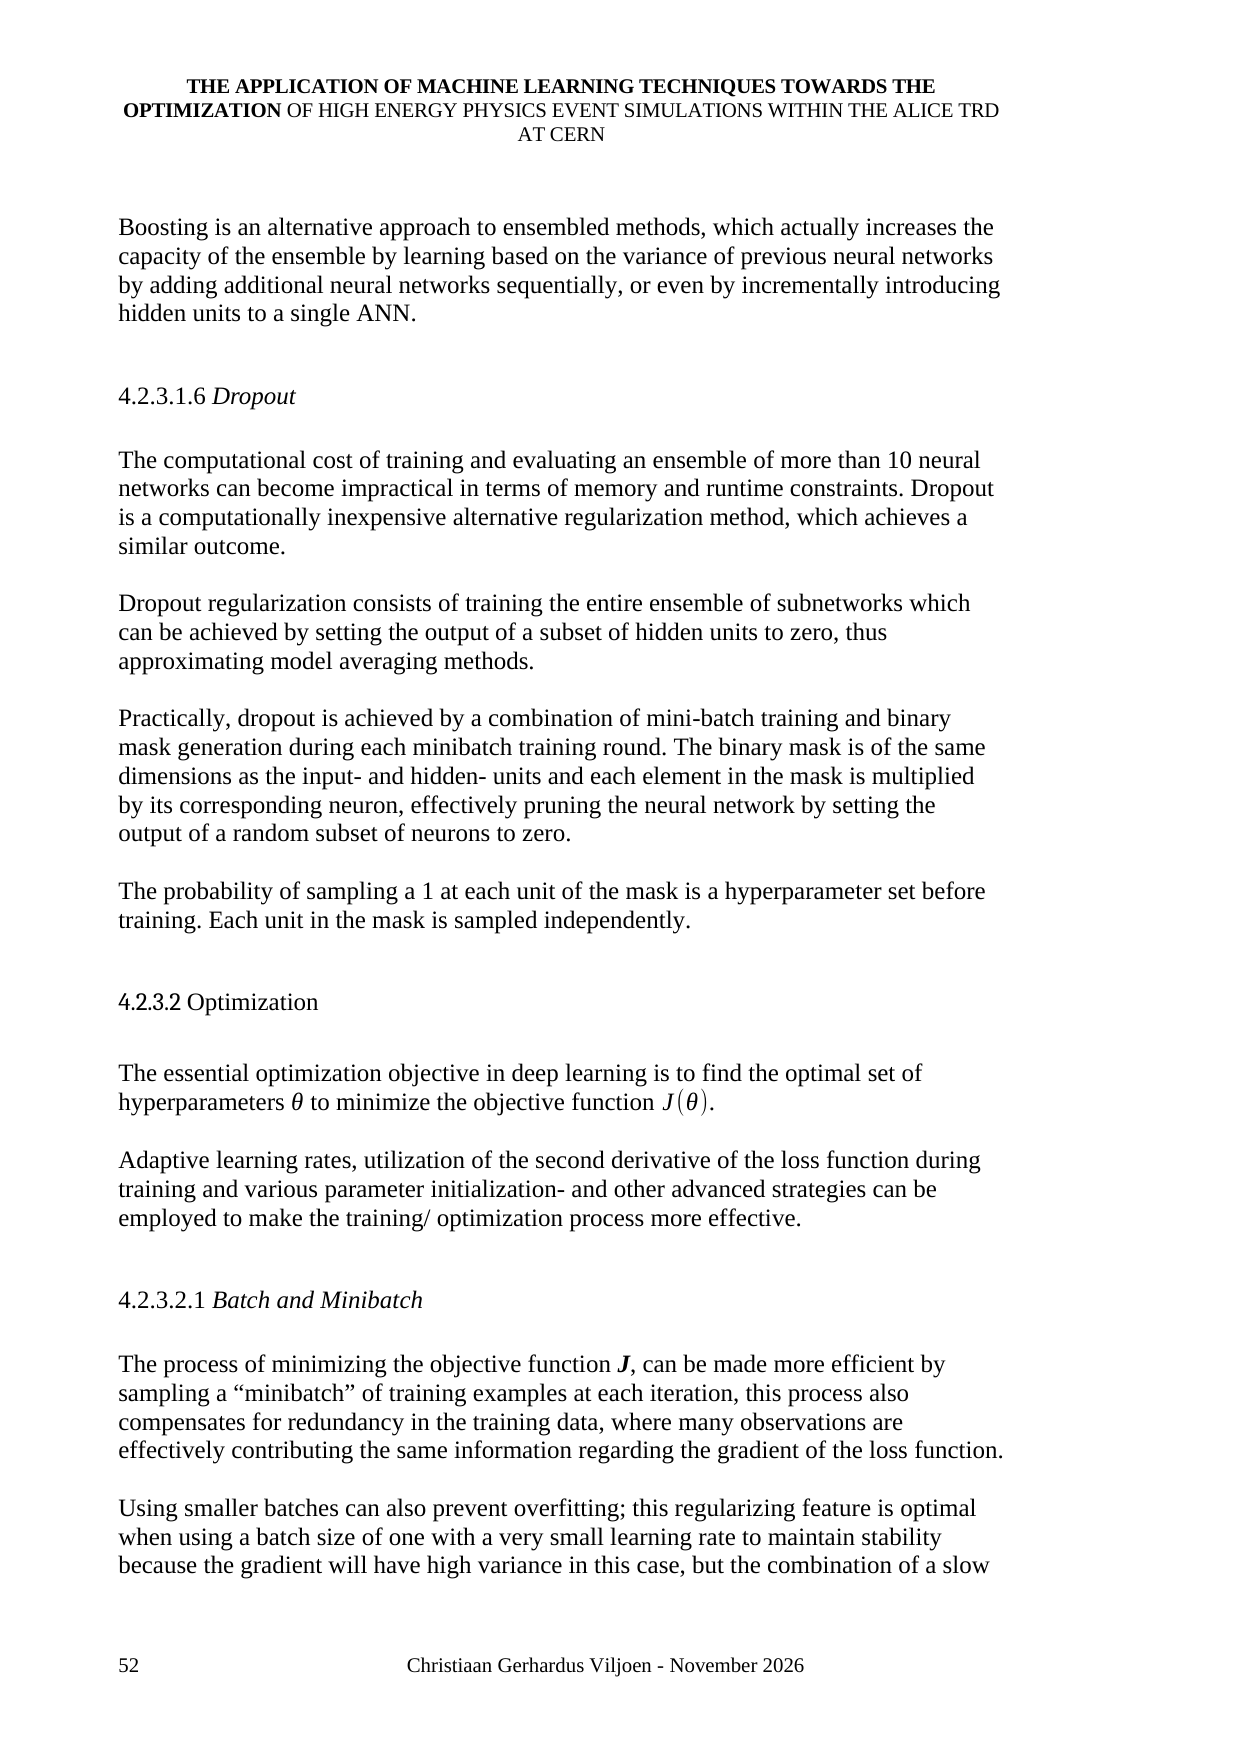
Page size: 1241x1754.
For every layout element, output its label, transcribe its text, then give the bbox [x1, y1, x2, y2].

text The process of minimizing the objective function J, can be made more efficient by sampling a “minibatch” of training examples at each iteration, this process also compensates for redundancy in the training data, where many observations are effectively contributing the same information regarding the gradient of the loss function. [118, 1349, 1004, 1464]
text Adaptive learning rates, utilization of the second derivative of the loss function during training and various parameter initialization- and other advanced strategies can be employed to make the training/ optimization process more effective. [118, 1146, 1004, 1232]
subtitle Batch and Minibatch [118, 1286, 1004, 1314]
text Practically, dropout is achieved by a combination of mini-batch training and binary mask generation during each minibatch training round. The binary mask is of the same dimensions as the input- and hidden- units and each element in the mask is multiplied by its corresponding neuron, effectively pruning the neural network by setting the output of a random subset of neurons to zero. [118, 703, 1004, 847]
text The computational cost of training and evaluating an ensemble of more than 10 neural networks can become impractical in terms of memory and runtime constraints. Dropout is a computationally inexpensive alternative regularization method, which achieves a similar outcome. [118, 445, 1004, 560]
text The probability of sampling a 1 at each unit of the mask is a hyperparameter set before training. Each unit in the mask is sampled independently. [118, 876, 1004, 933]
subtitle Optimization [118, 987, 1004, 1017]
subtitle Dropout [118, 381, 1004, 410]
text Boosting is an alternative approach to ensembled methods, which actually increases the capacity of the ensemble by learning based on the variance of previous neural networks by adding additional neural networks sequentially, or even by incrementally introducing hidden units to a single ANN. [118, 212, 1004, 327]
text The essential optimization objective in deep learning is to find the optimal set of hyperparameters to minimize the objective function . [118, 1058, 1004, 1117]
text Dropout regularization consists of training the entire ensemble of subnetworks which can be achieved by setting the output of a subset of hidden units to zero, thus approximating model averaging methods. [118, 588, 1004, 675]
